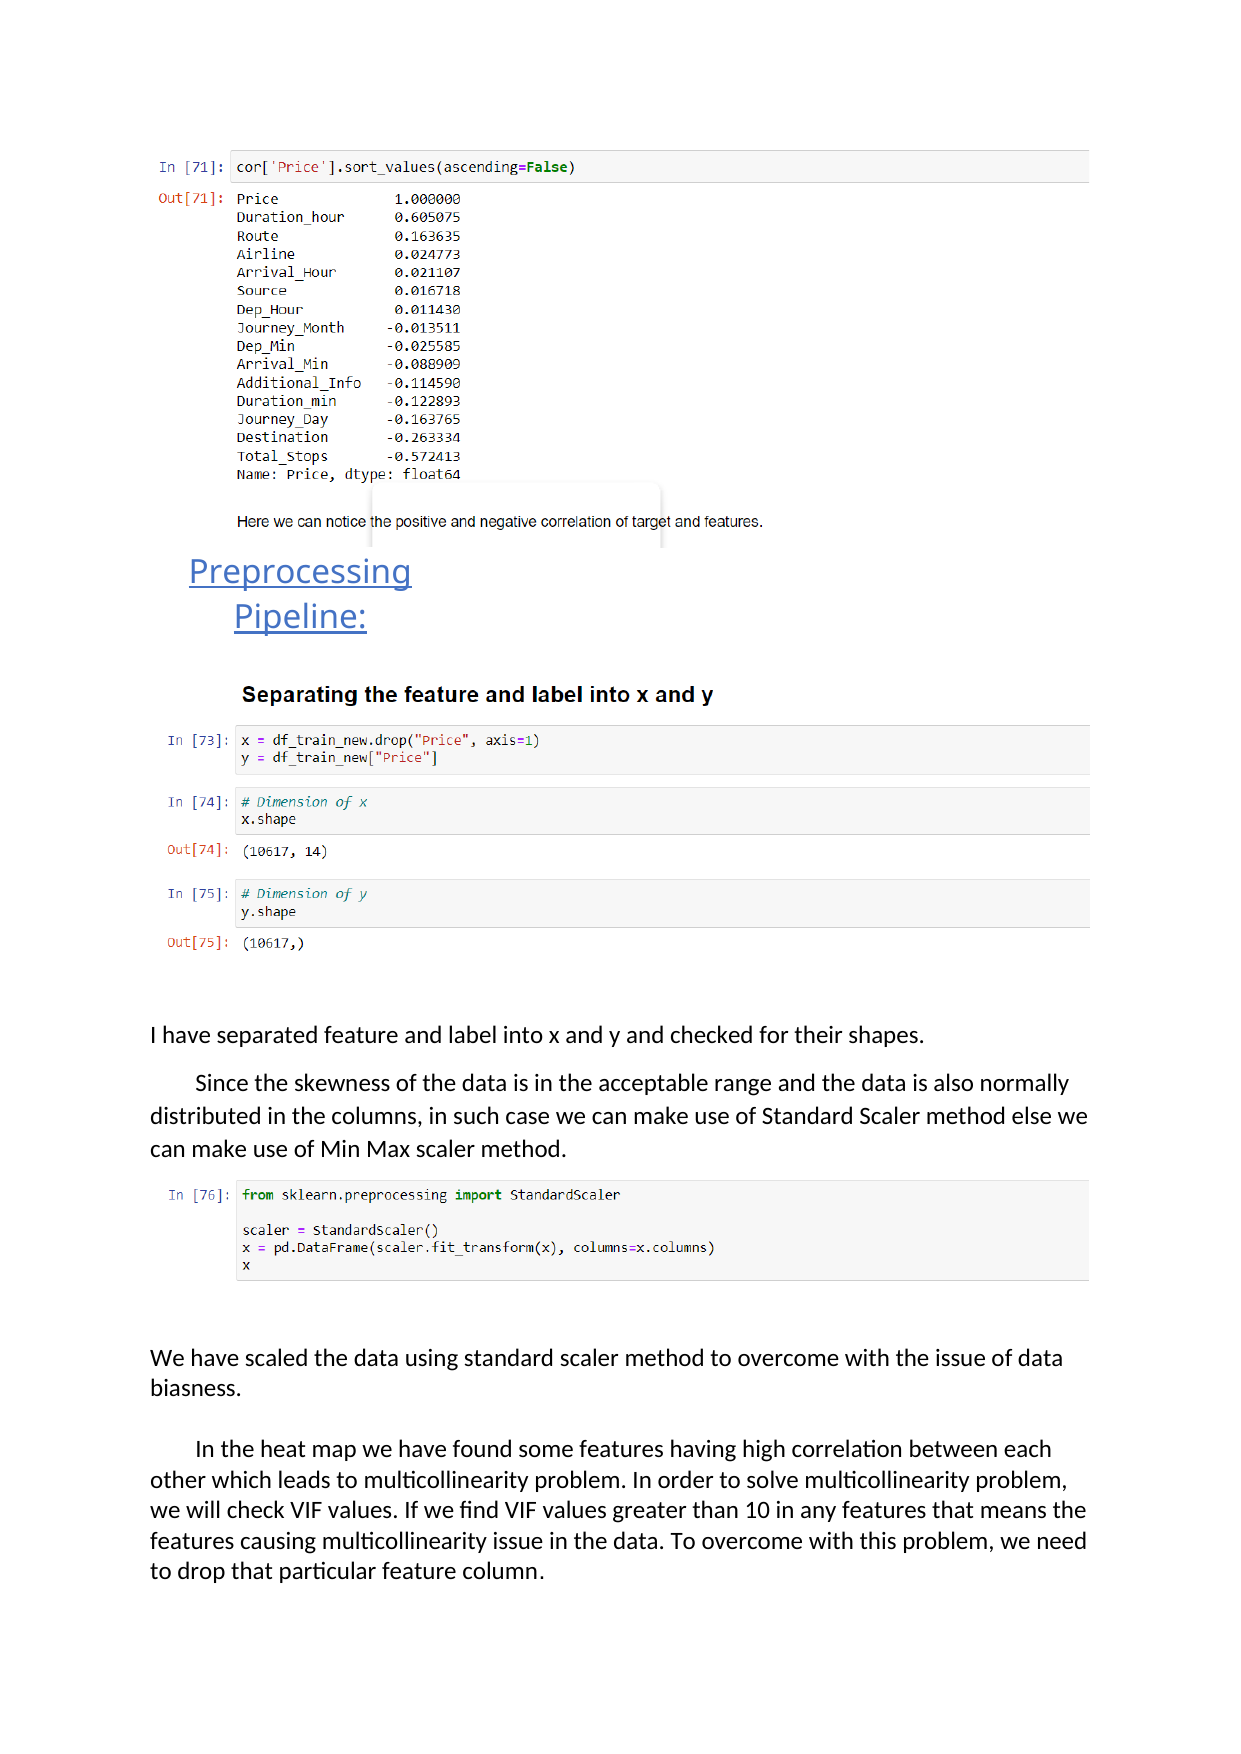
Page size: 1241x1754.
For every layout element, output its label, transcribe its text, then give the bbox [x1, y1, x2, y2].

picture [150, 665, 1090, 961]
subtitle I have separated feature and label into x and y and checked for their shapes. [150, 1019, 1090, 1049]
picture [150, 1166, 1089, 1284]
subtitle Since the skewness of the data is in the acceptable range and the data is also normally distributed in the columns, in such case we can make use of Standard Scaler method else we can make use of Min Max scaler method. [150, 1068, 1090, 1164]
text In the heat map we have found some features having high correlation between each other which leads to multicollinearity problem. In order to solve multicollinearity problem, we will check VIF values. If we find VIF values greater than 10 in any features that means the features causing multicollinearity issue in the data. To overcome with this problem, we need to drop that particular feature column. [150, 1433, 1090, 1586]
picture [150, 150, 1090, 548]
text We have scaled the data using standard scaler method to overcome with the issue of data biasness. [150, 1342, 1090, 1403]
